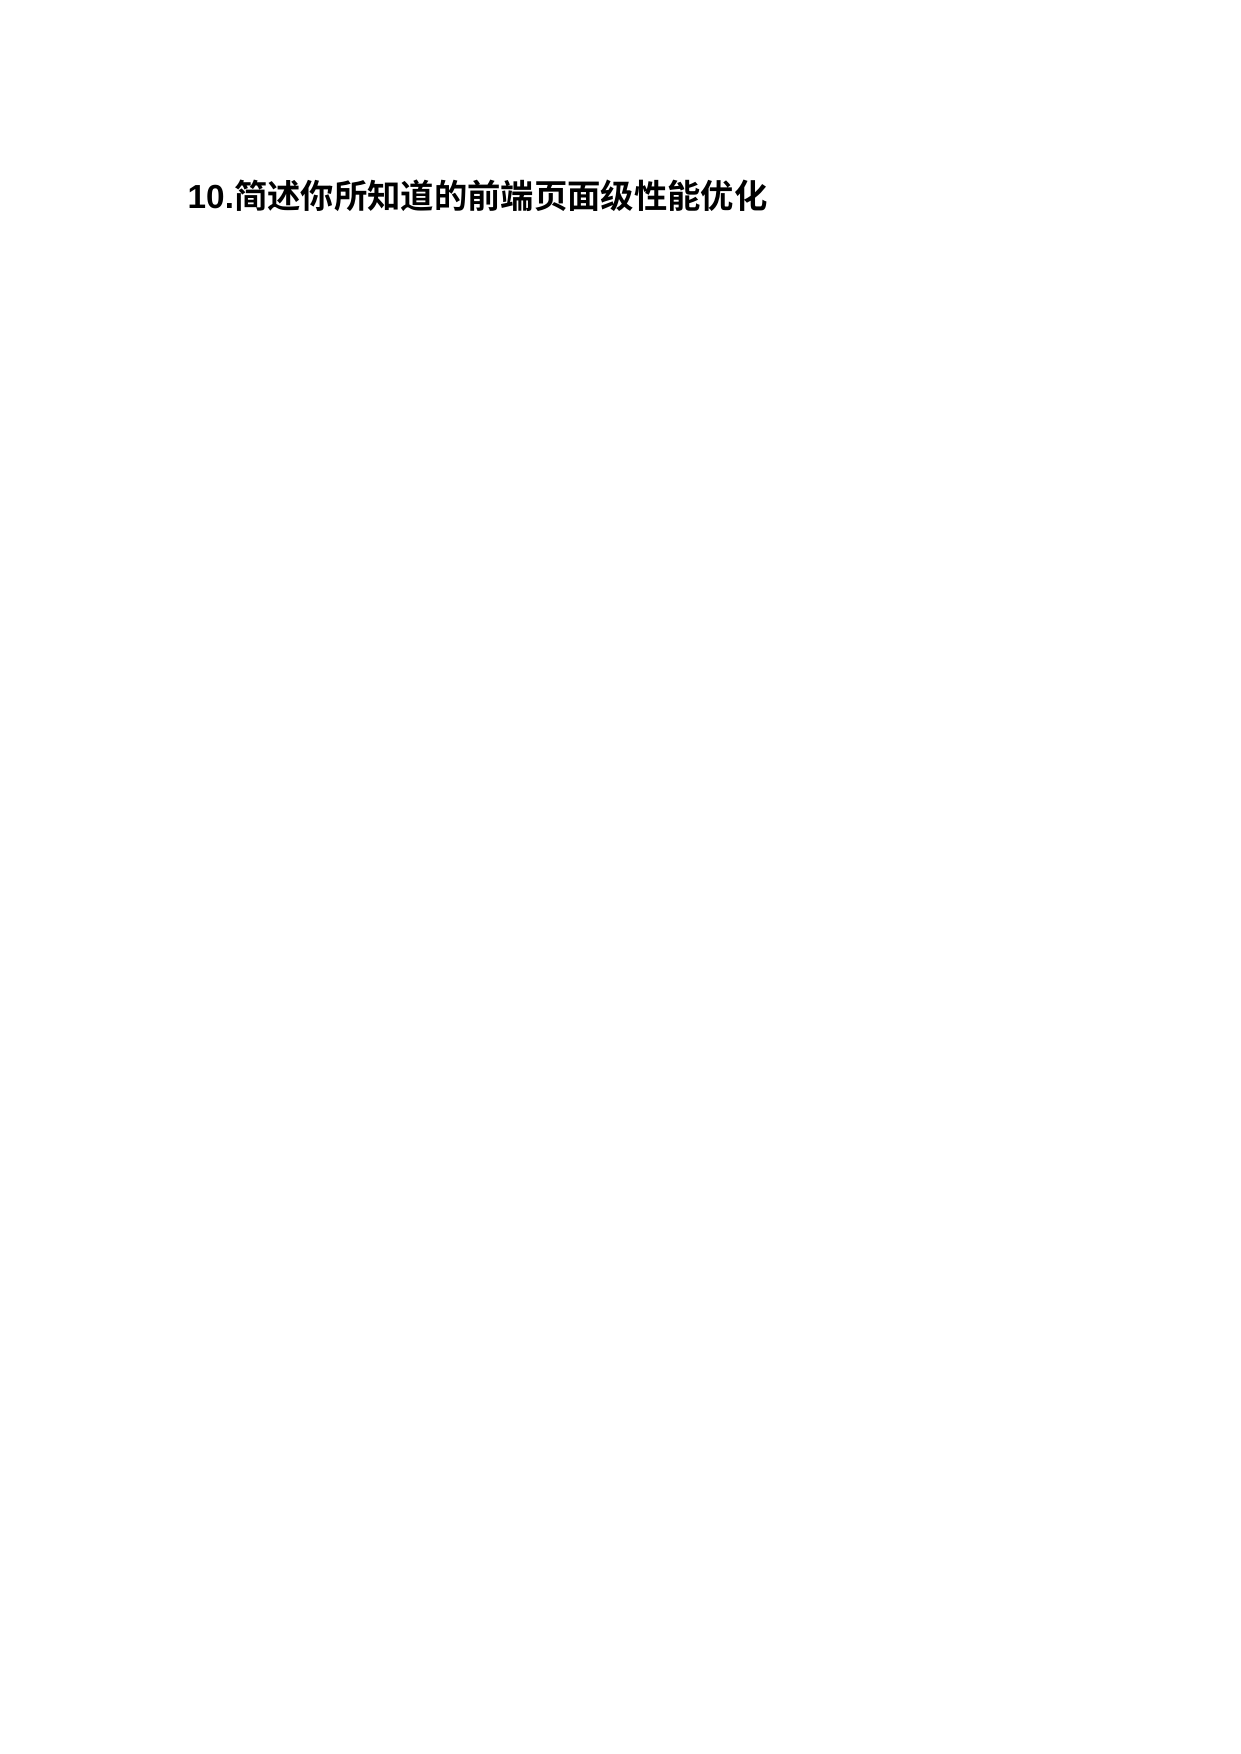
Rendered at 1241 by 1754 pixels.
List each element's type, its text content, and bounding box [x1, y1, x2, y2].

subtitle 10.简述你所知道的前端页面级性能优化 [187, 162, 1053, 227]
